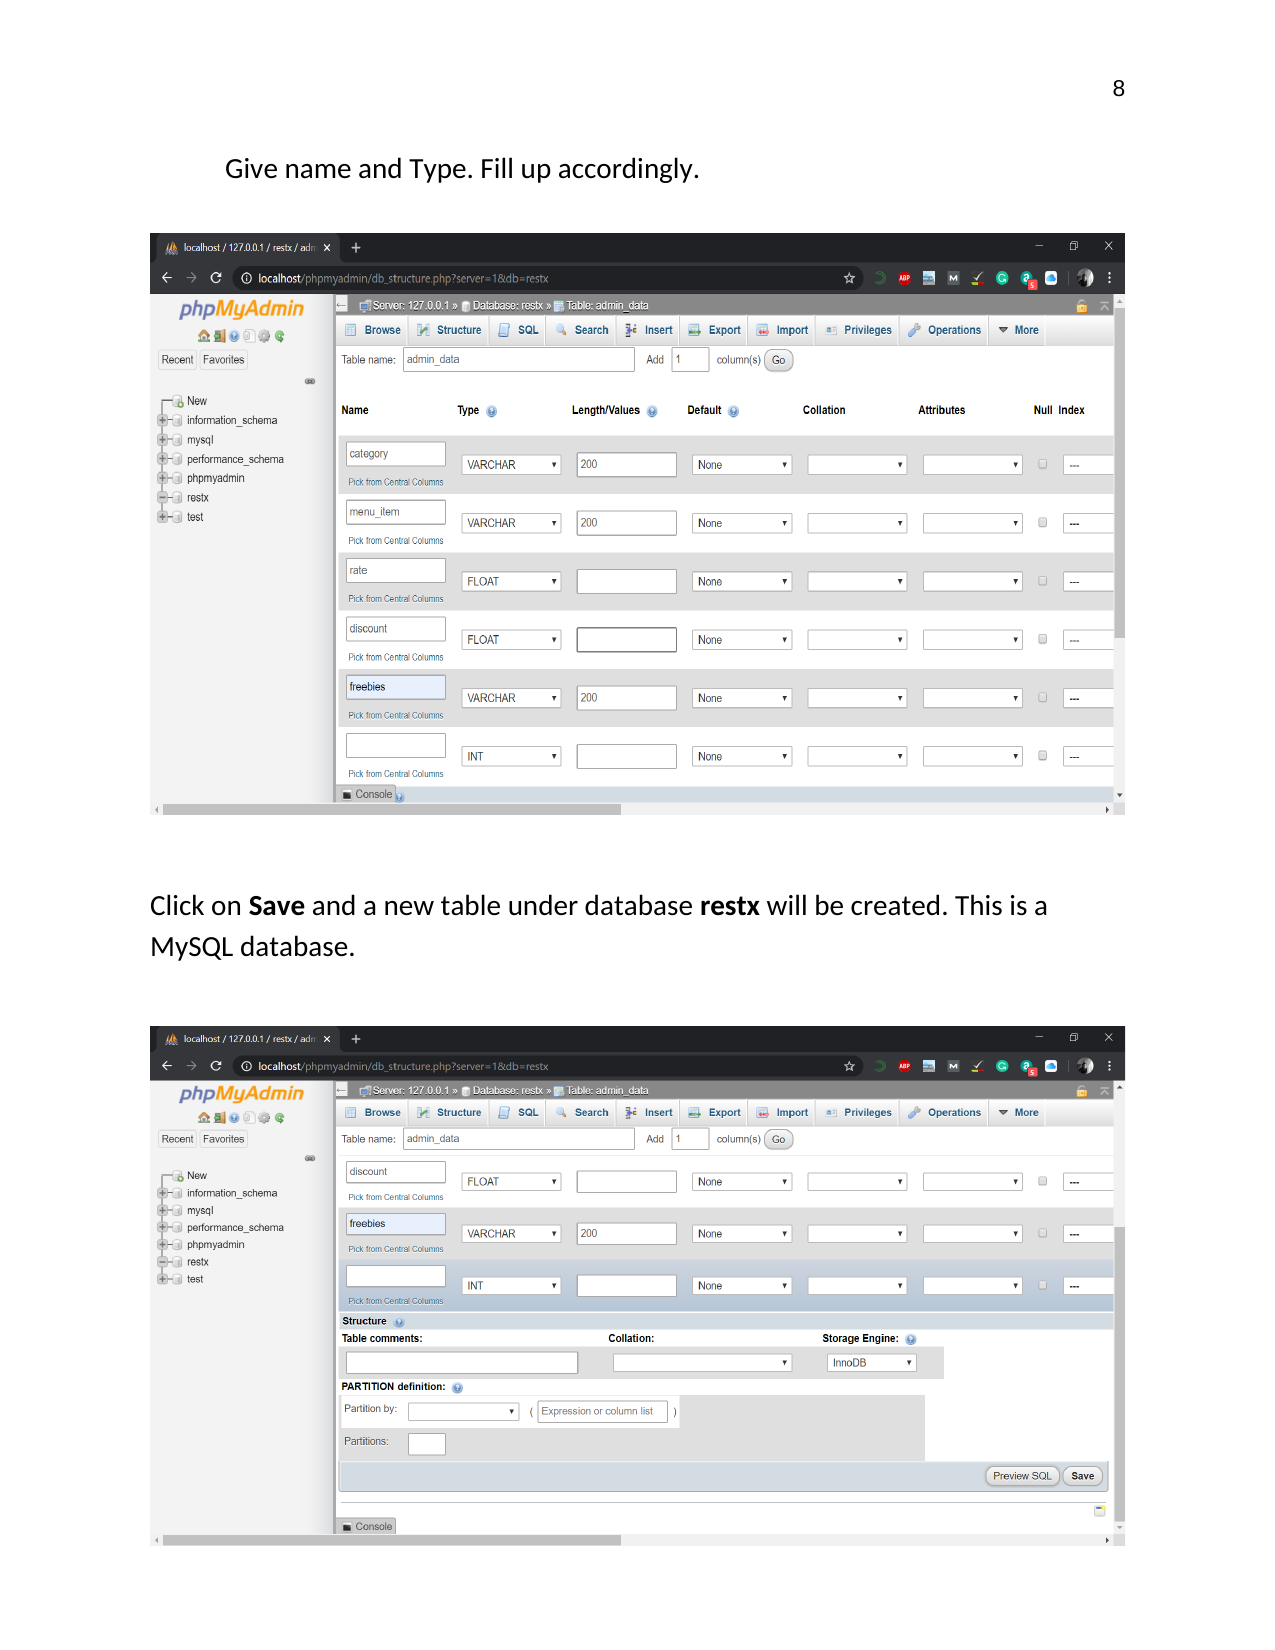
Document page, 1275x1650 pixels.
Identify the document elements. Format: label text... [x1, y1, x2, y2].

text Give name and Type. Fill up accordingly. [150, 150, 1125, 186]
picture [150, 1026, 1125, 1546]
picture [150, 233, 1125, 815]
text Click on Save and a new table under database restx will be created. This is a MySQL database. [150, 887, 1125, 963]
